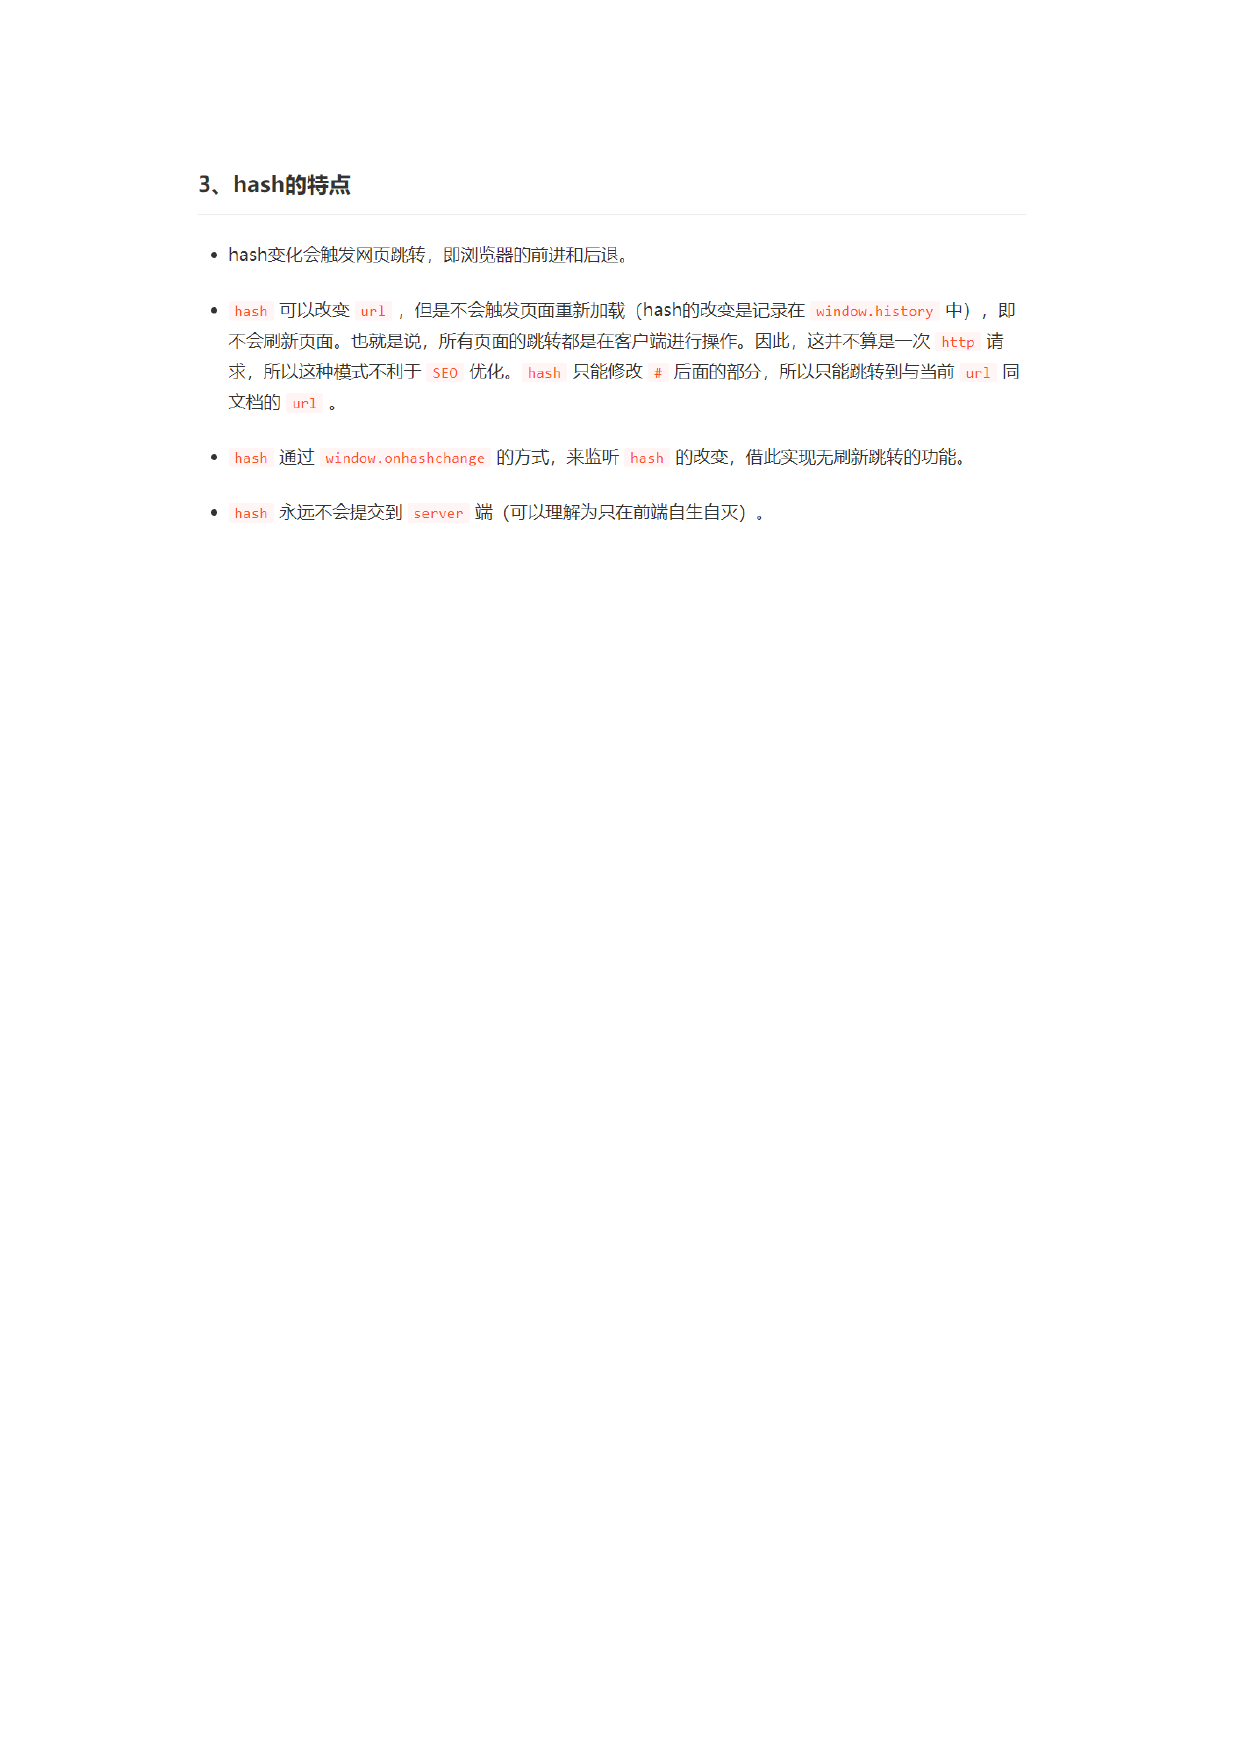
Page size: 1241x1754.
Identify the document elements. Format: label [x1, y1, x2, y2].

picture [187, 162, 1052, 538]
